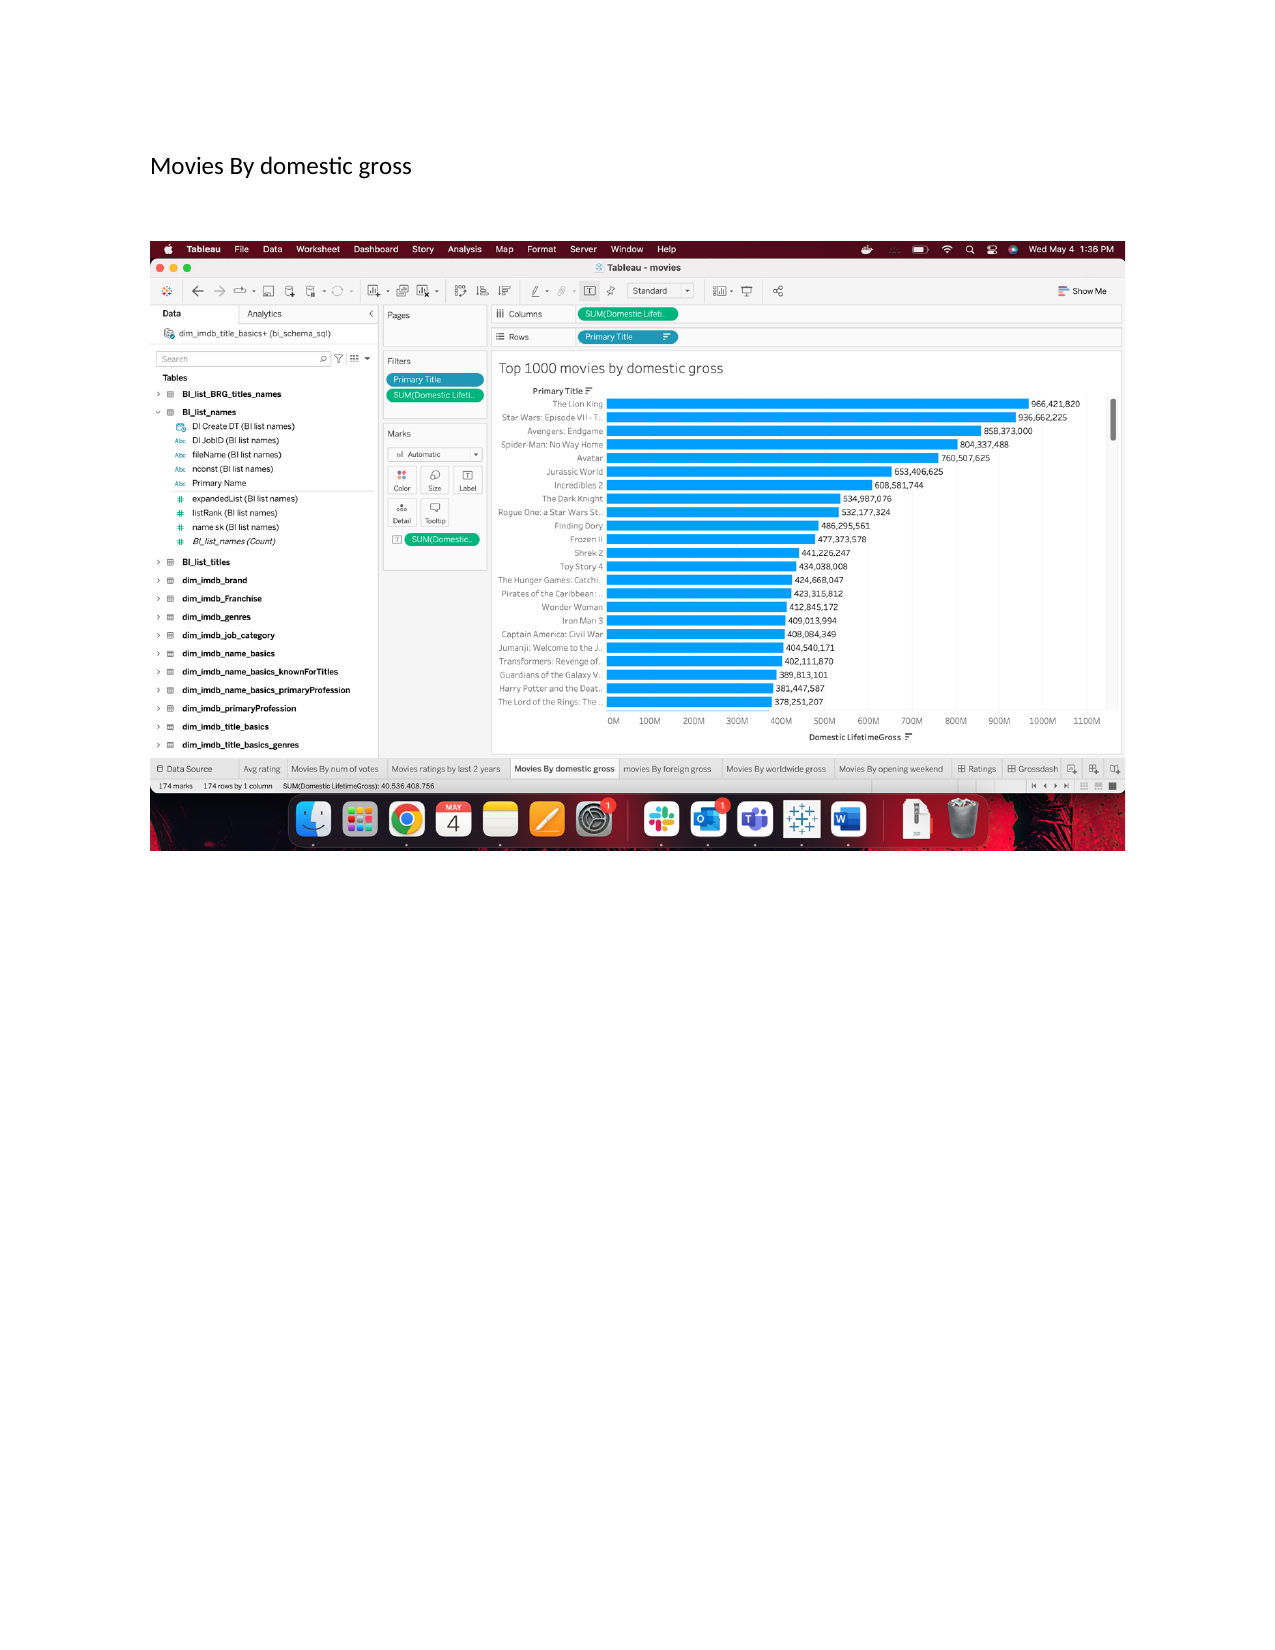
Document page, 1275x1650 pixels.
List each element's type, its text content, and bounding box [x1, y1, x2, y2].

picture [150, 241, 1125, 851]
text ﻿Movies By domestic gross [150, 150, 1125, 181]
